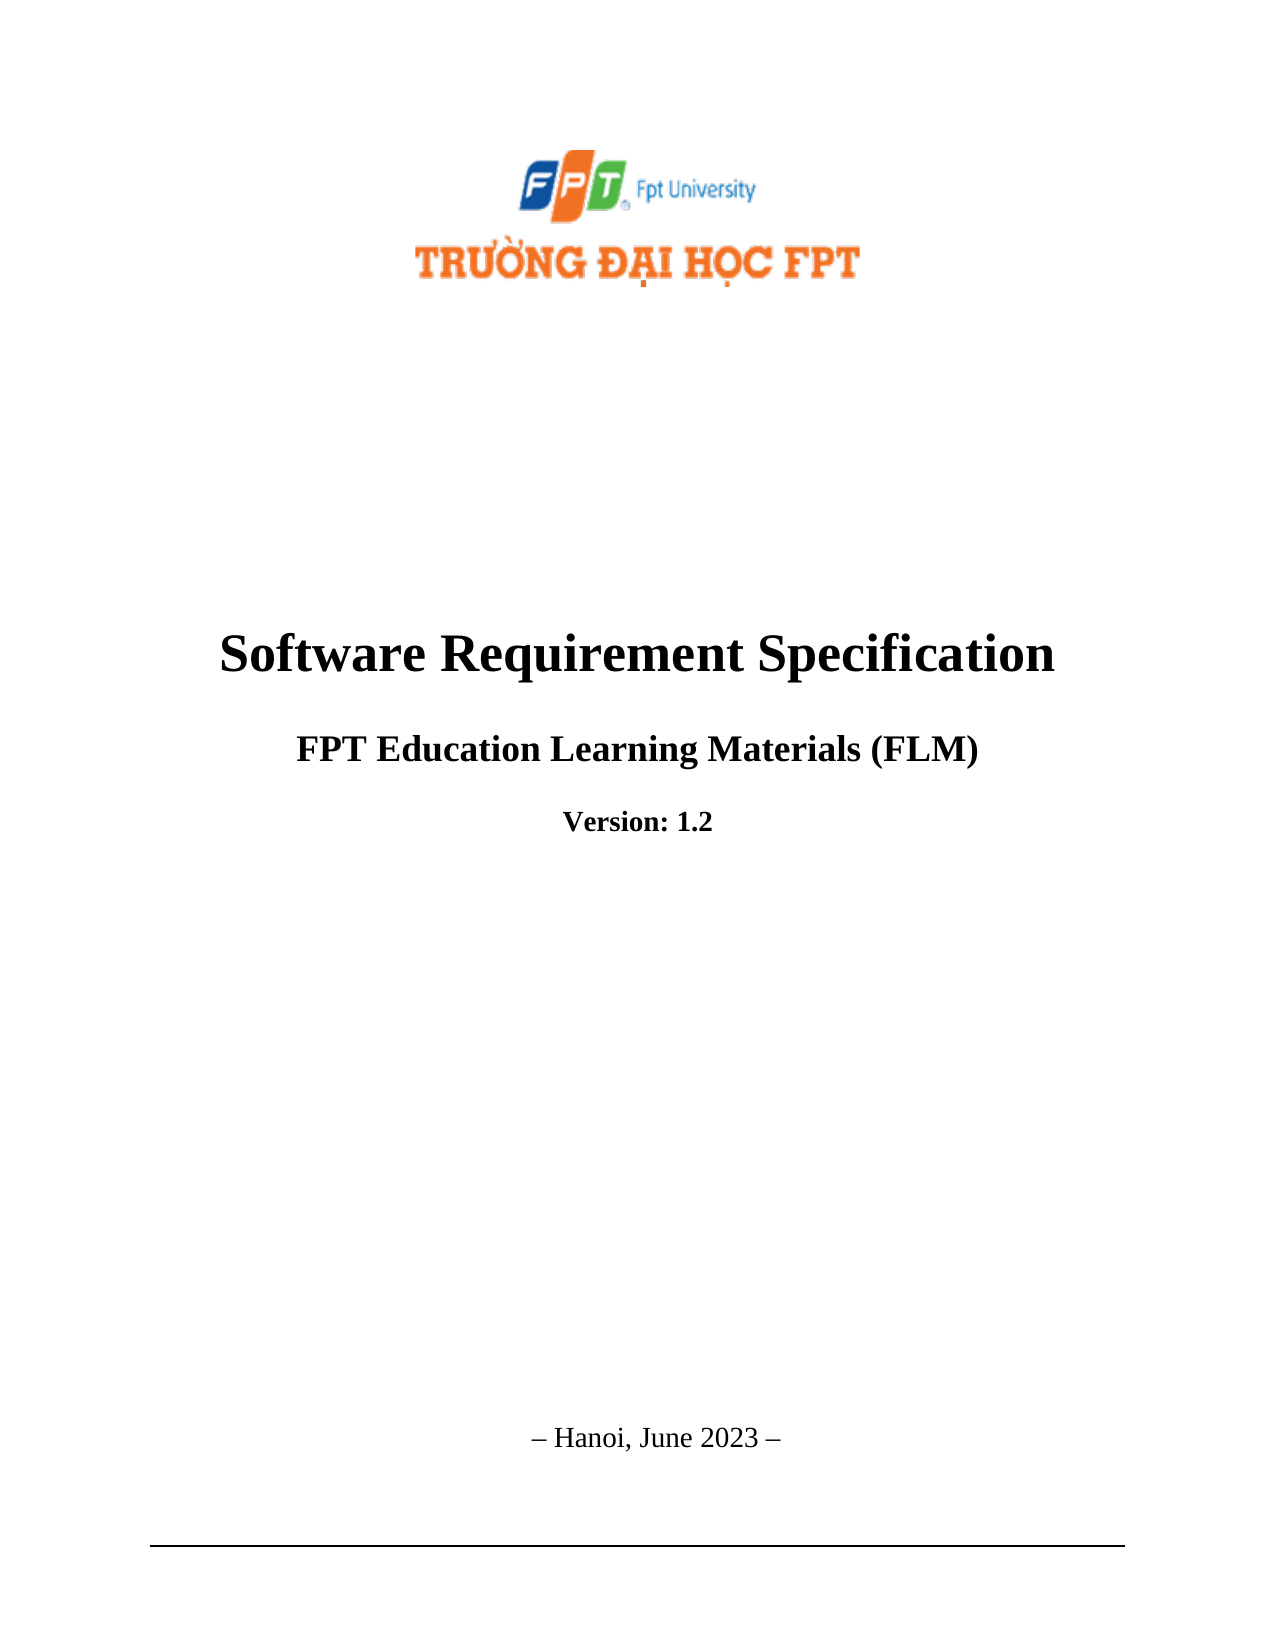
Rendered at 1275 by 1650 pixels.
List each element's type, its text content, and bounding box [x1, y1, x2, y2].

title Software Requirement Specification [150, 621, 1125, 683]
text Version: 1.2 [150, 804, 1125, 837]
picture [415, 150, 860, 287]
text FPT Education Learning Materials (FLM) [150, 727, 1125, 770]
text – Hanoi, June 2023 – [413, 1420, 899, 1453]
